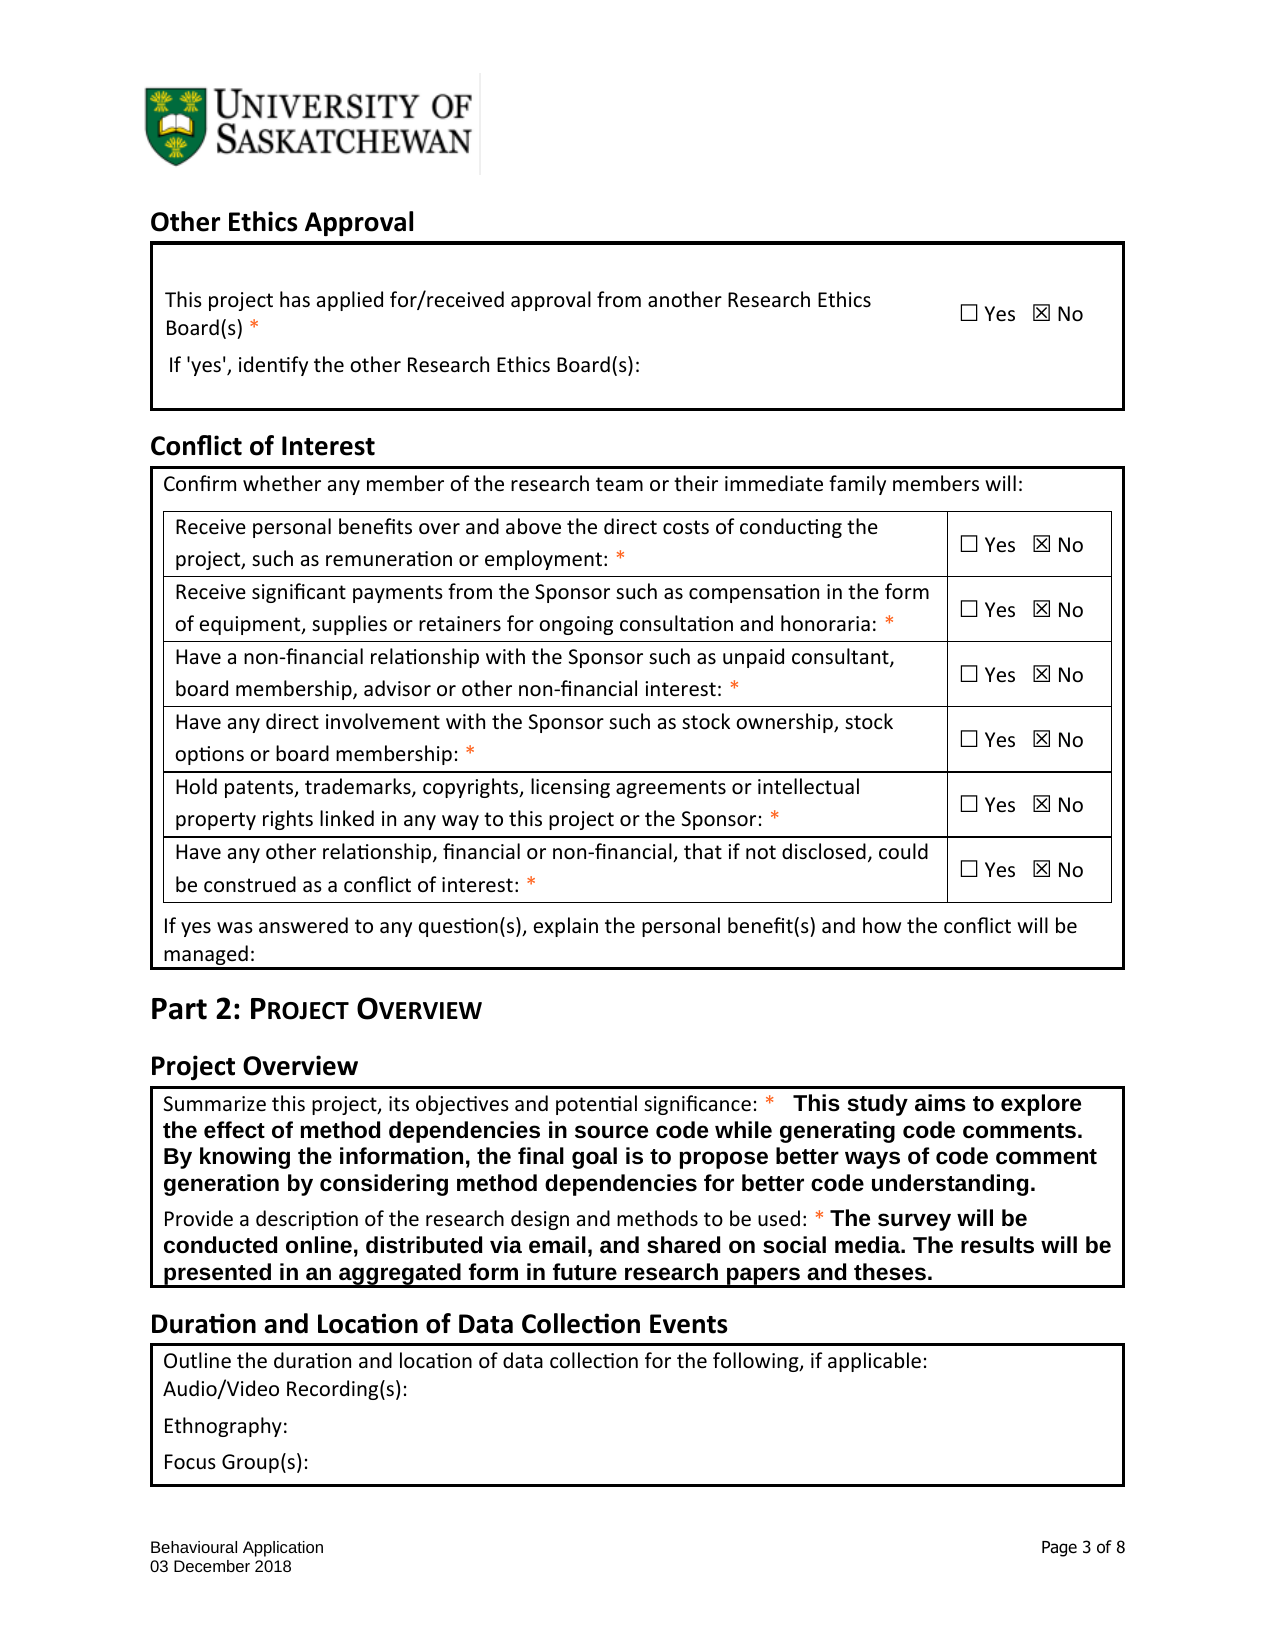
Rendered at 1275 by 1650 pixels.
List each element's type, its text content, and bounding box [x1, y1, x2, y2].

text Project Overview [150, 1047, 1125, 1083]
table_header Summarize this project, its objectives and potential significance: * This study aims to explore the effect of method dependencies in source code while generating code comments. By knowing the information, the final goal is to propose better ways of code comment generation by considering method dependencies for better code understanding. Provide a description of the research design and methods to be used: * The survey will be conducted online, distributed via email, and shared on social media. The results will be presented in an aggregated form in future research papers and theses. [153, 1089, 1122, 1285]
text Conflict of Interest [150, 427, 1125, 463]
table_header If 'yes', identify the other Research Ethics Board(s): [153, 245, 1122, 408]
text Other Ethics Approval [150, 203, 1125, 238]
text Part 2: Project Overview [150, 987, 1125, 1027]
picture [135, 73, 483, 175]
table_header Confirm whether any member of the research team or their immediate family members will: If yes was answered to any question(s), explain the personal benefit(s) and how the conflict will be managed: [153, 469, 1122, 967]
text Duration and Location of Data Collection Events [150, 1305, 1125, 1341]
